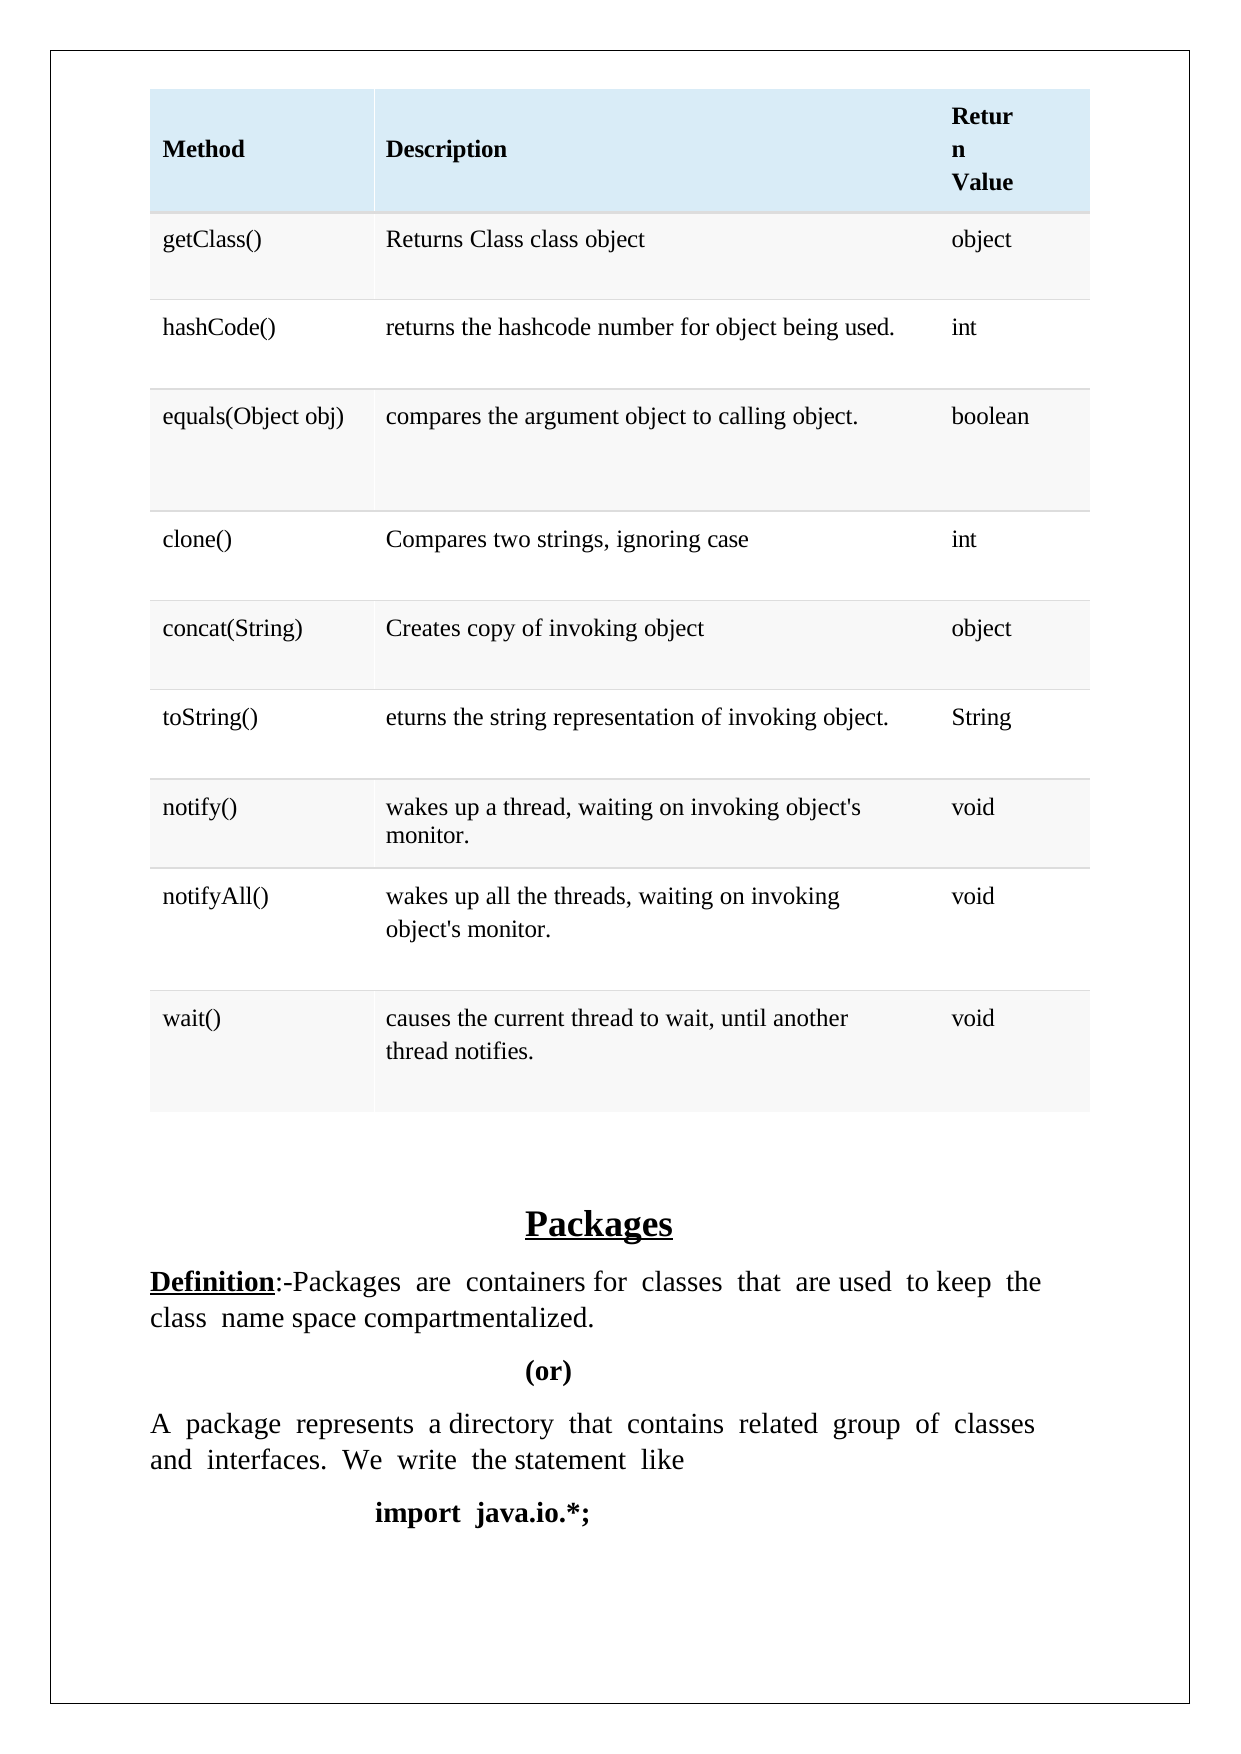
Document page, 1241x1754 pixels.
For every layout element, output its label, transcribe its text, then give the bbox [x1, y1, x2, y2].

table_cell void [940, 780, 1090, 867]
table_cell int [940, 512, 1090, 599]
table_cell object [940, 601, 1090, 689]
table_cell concat(String) [150, 601, 374, 689]
table_cell wakes up a thread, waiting on invoking object's monitor. [375, 780, 940, 867]
text (or) [150, 1353, 1090, 1387]
table_cell hashCode() [150, 300, 374, 388]
table_cell notifyAll() [150, 869, 374, 990]
table_cell boolean [940, 390, 1090, 510]
table_cell wakes up all the threads, waiting on invoking object's monitor. [375, 869, 940, 990]
table_cell toString() [150, 690, 374, 778]
text A package represents a directory that contains related group of classes and interfaces. We write the statement like [150, 1406, 1090, 1476]
text import java.io.*; [150, 1495, 1090, 1528]
table_cell eturns the string representation of invoking object. [375, 690, 940, 778]
table_cell Compares two strings, ignoring case [375, 512, 940, 599]
table_header Method [150, 89, 374, 211]
table_cell Returns Class class object [375, 214, 940, 299]
table_cell int [940, 300, 1090, 388]
table_cell wait() [150, 991, 374, 1112]
table_cell causes the current thread to wait, until another thread notifies. [375, 991, 940, 1112]
table_cell String [940, 690, 1090, 778]
text Packages [450, 1201, 1090, 1244]
table_cell equals(Object obj) [150, 390, 374, 510]
table_cell void [940, 869, 1090, 990]
table_header Description [375, 89, 940, 211]
table_cell Creates copy of invoking object [375, 601, 940, 689]
table_cell notify() [150, 780, 374, 867]
table_cell void [940, 991, 1090, 1112]
text Definition:-Packages are containers for classes that are used to keep the class name space compartmentalized. [150, 1264, 1090, 1334]
table_cell compares the argument object to calling object. [375, 390, 940, 510]
table_cell returns the hashcode number for object being used. [375, 300, 940, 388]
table_header Return Value [940, 89, 1090, 211]
table_cell getClass() [150, 214, 374, 299]
table_cell object [940, 214, 1090, 299]
table_cell clone() [150, 512, 374, 599]
